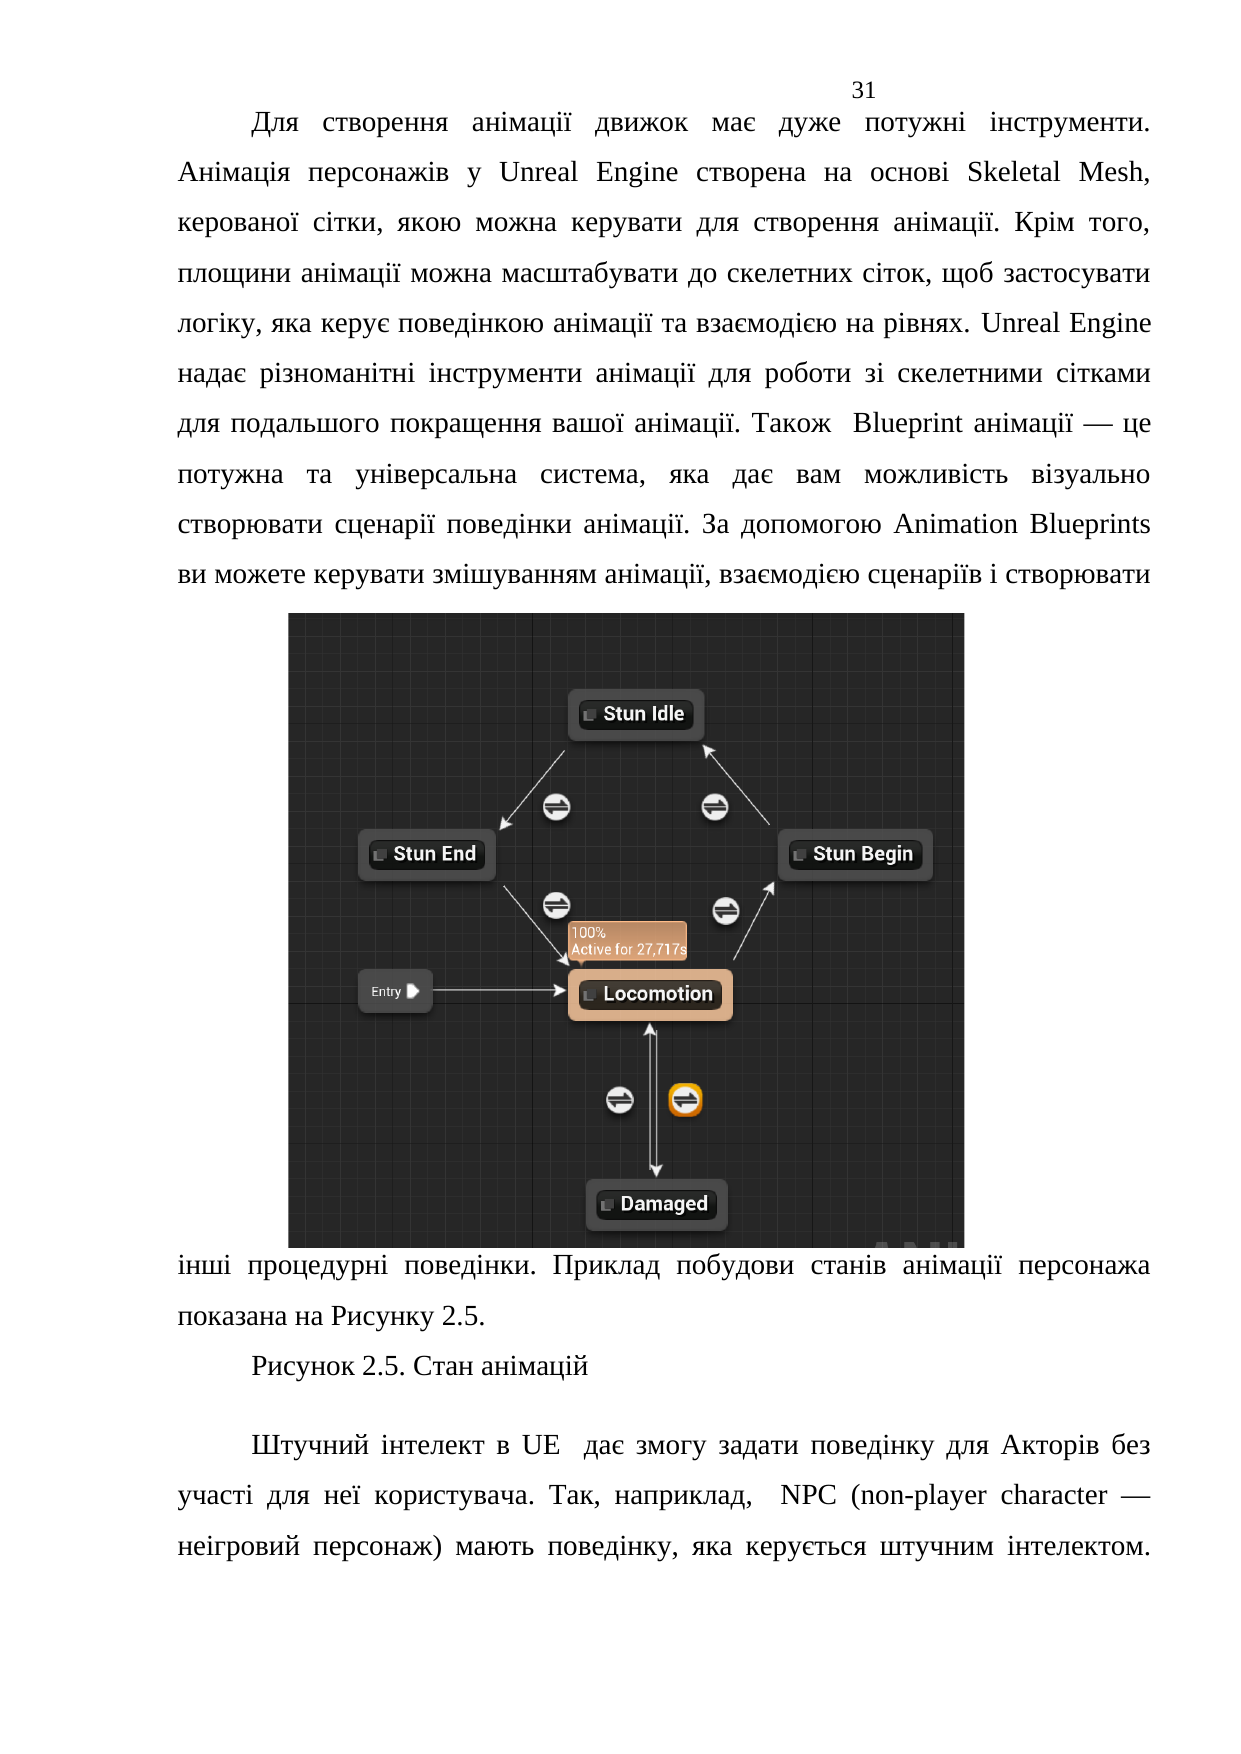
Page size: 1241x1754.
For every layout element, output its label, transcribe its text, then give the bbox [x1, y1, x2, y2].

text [177, 1427, 1152, 1561]
text Рисунок 2.5. Стан анімацій [177, 1348, 1152, 1382]
picture [288, 613, 965, 1248]
